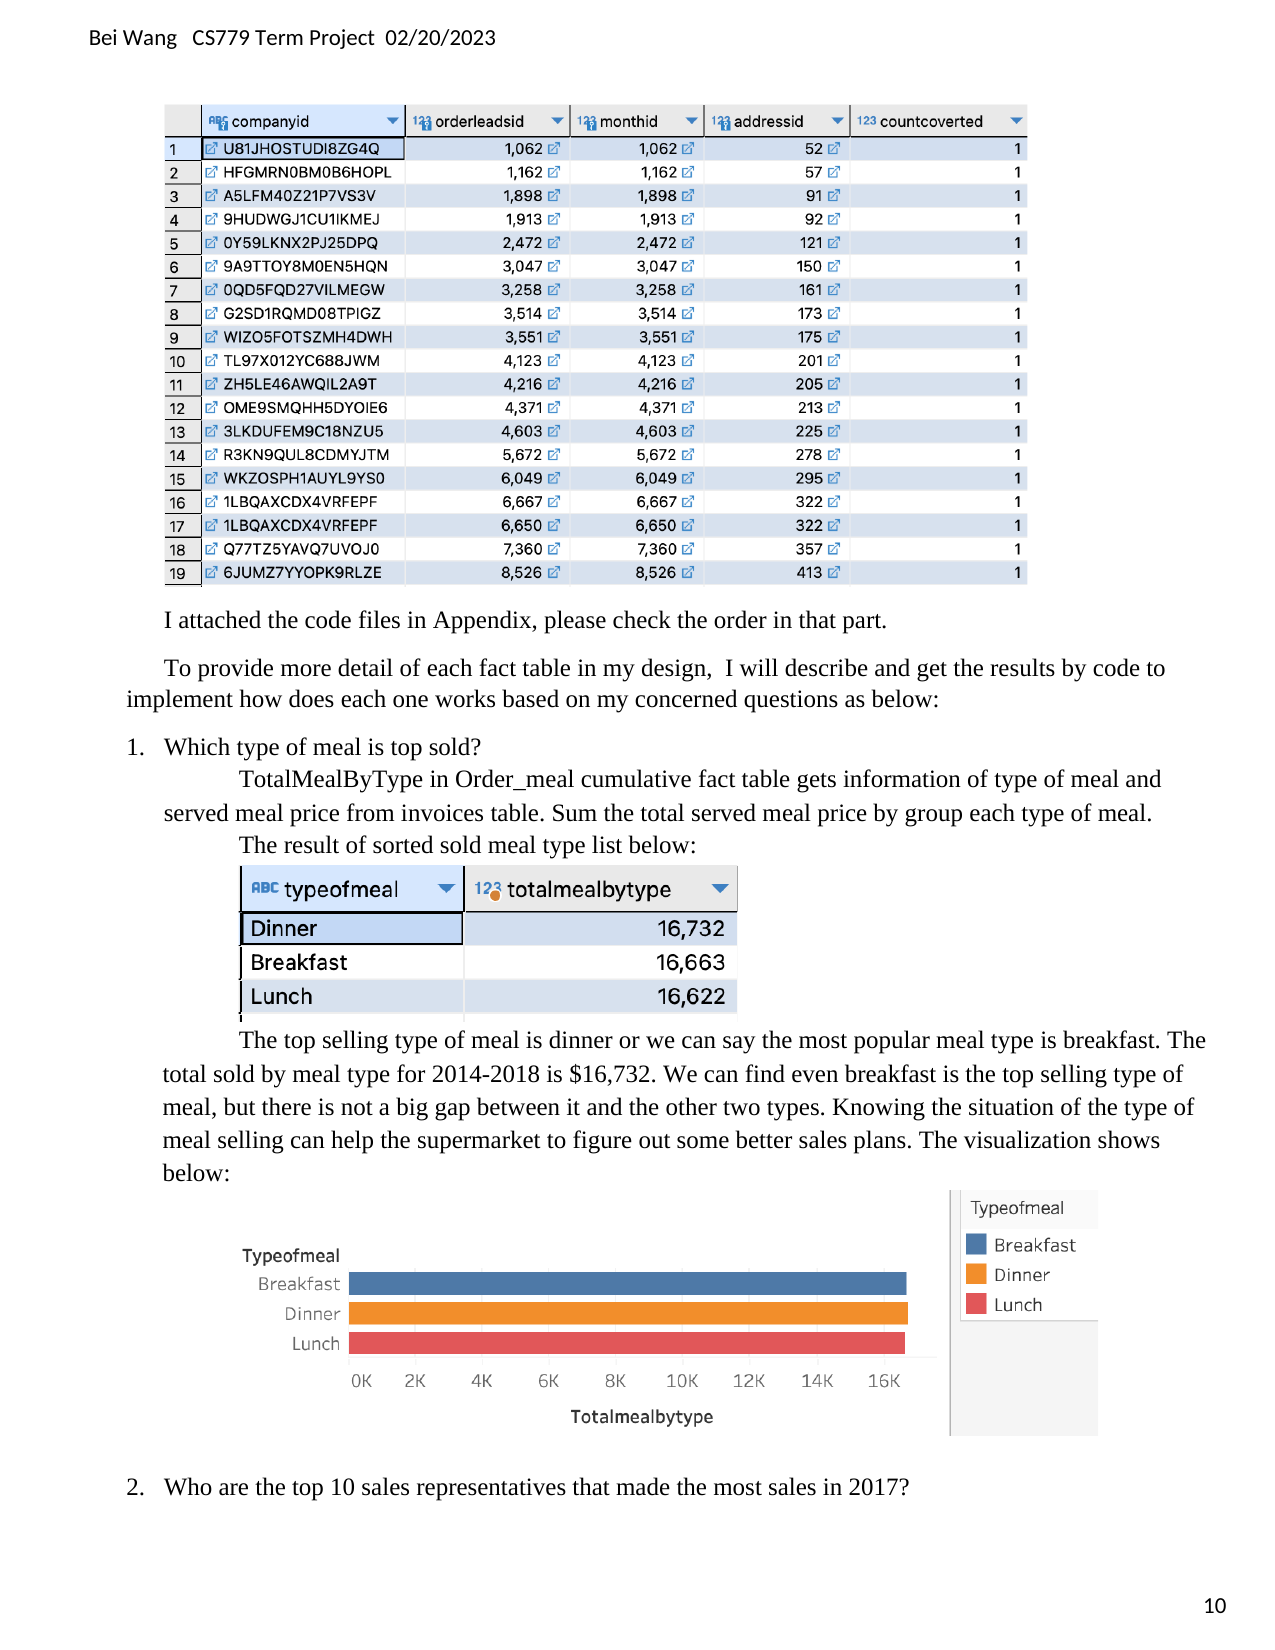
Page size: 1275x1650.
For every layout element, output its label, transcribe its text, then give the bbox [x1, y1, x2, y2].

picture [238, 1190, 1099, 1436]
list Who are the top 10 sales representatives that made the most sales in 2017? [126, 1472, 1226, 1501]
text TotalMealByType in Order_meal cumulative fact table gets information of type of meal and served meal price from invoices table. Sum the total served meal price by group each type of meal. [163, 764, 1226, 826]
text The top selling type of meal is dinner or we can say the most popular meal type is breakfast. The total sold by meal type for 2014-2018 is $16,732. We can find even breakfast is the top selling type of meal, but there is not a big gap between it and the other two types. Knowing the situation of the type of meal selling can help the supermarket to figure out some better sales plans. The visualization shows below: [162, 1026, 1226, 1186]
picture [238, 863, 738, 1022]
text I attached the code files in Appendix, please check the order in that part. [88, 605, 1226, 634]
text The result of sorted sold meal type list below: [163, 831, 1226, 859]
picture [163, 103, 1028, 587]
text To provide more detail of each fact table in my design, I will describe and get the results by code to implement how does each one works based on my concerned questions as below: [126, 653, 1226, 713]
list Which type of meal is top sold? [126, 732, 1226, 760]
